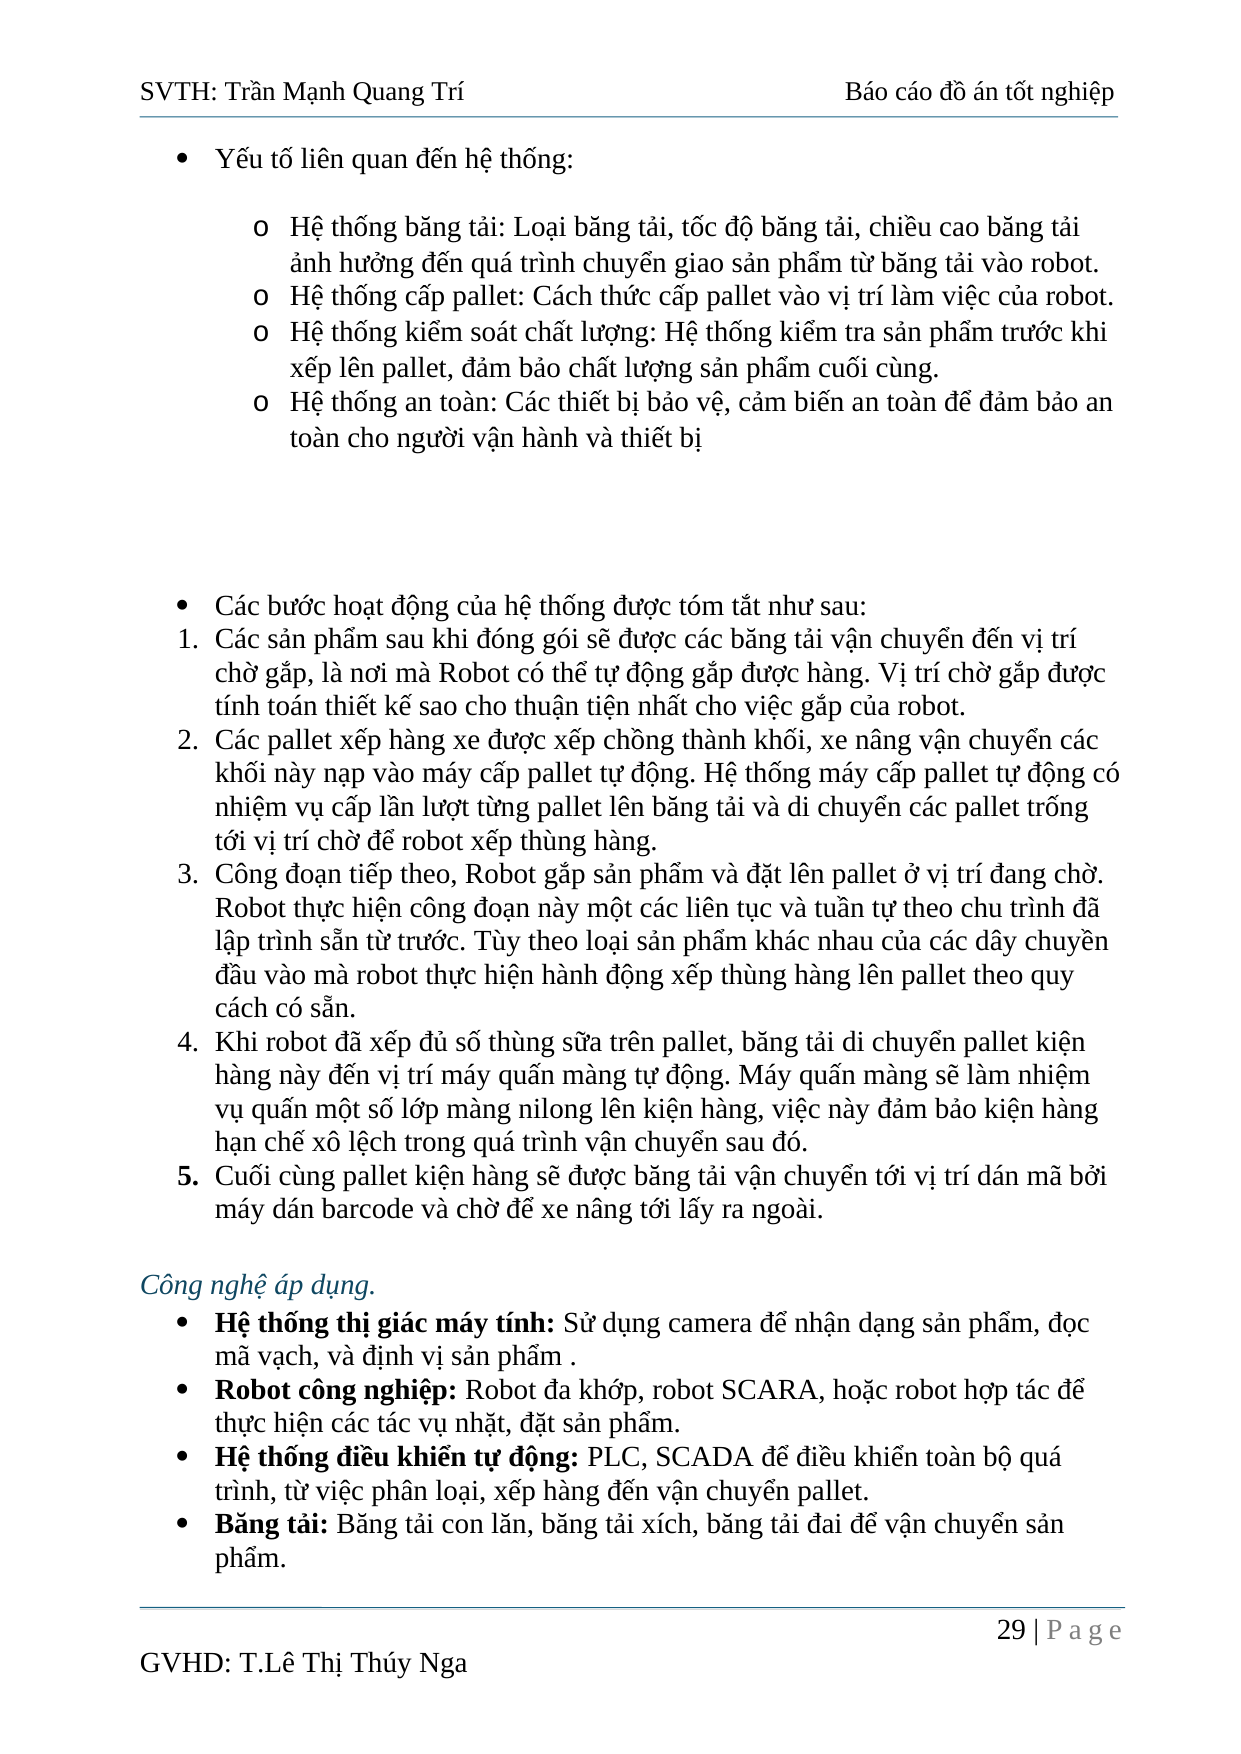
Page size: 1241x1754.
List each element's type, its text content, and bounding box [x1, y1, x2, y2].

list Hệ thống thị giác máy tính: Sử dụng camera để nhận dạng sản phẩm, đọc mã vạch, và định vị sản phẩm . [177, 1305, 1121, 1372]
list Các pallet xếp hàng xe được xếp chồng thành khối, xe nâng vận chuyển các khối này nạp vào máy cấp pallet tự động. Hệ thống máy cấp pallet tự động có nhiệm vụ cấp lần lượt từng pallet lên băng tải và di chuyển các pallet trống tới vị trí chờ để robot xếp thùng hàng. [177, 722, 1121, 856]
list Băng tải: Băng tải con lăn, băng tải xích, băng tải đai để vận chuyển sản phẩm. [177, 1506, 1121, 1573]
list Cuối cùng pallet kiện hàng sẽ được băng tải vận chuyển tới vị trí dán mã bởi máy dán barcode và chờ để xe nâng tới lấy ra ngoài. [177, 1158, 1121, 1225]
list Yếu tố liên quan đến hệ thống: [177, 142, 1121, 175]
list Hệ thống kiểm soát chất lượng: Hệ thống kiểm tra sản phẩm trước khi xếp lên pallet, đảm bảo chất lượng sản phẩm cuối cùng. [252, 314, 1121, 384]
list Hệ thống băng tải: Loại băng tải, tốc độ băng tải, chiều cao băng tải ảnh hưởng đến quá trình chuyển giao sản phẩm từ băng tải vào robot. [252, 209, 1121, 278]
list Hệ thống an toàn: Các thiết bị bảo vệ, cảm biến an toàn để đảm bảo an toàn cho người vận hành và thiết bị [252, 384, 1121, 454]
list Các bước hoạt động của hệ thống được tóm tắt như sau: [177, 588, 1121, 621]
list Hệ thống cấp pallet: Cách thức cấp pallet vào vị trí làm việc của robot. [252, 278, 1121, 314]
list Hệ thống điều khiển tự động: PLC, SCADA để điều khiển toàn bộ quá trình, từ việc phân loại, xếp hàng đến vận chuyển pallet. [177, 1439, 1121, 1506]
list Khi robot đã xếp đủ số thùng sữa trên pallet, băng tải di chuyển pallet kiện hàng này đến vị trí máy quấn màng tự động. Máy quấn màng sẽ làm nhiệm vụ quấn một số lớp màng nilong lên kiện hàng, việc này đảm bảo kiện hàng hạn chế xô lệch trong quá trình vận chuyển sau đó. [177, 1024, 1121, 1158]
list Robot công nghiệp: Robot đa khớp, robot SCARA, hoặc robot hợp tác để thực hiện các tác vụ nhặt, đặt sản phẩm. [177, 1372, 1121, 1439]
list Công đoạn tiếp theo, Robot gắp sản phẩm và đặt lên pallet ở vị trí đang chờ. Robot thực hiện công đoạn này một các liên tục và tuần tự theo chu trình đã lập trình sẵn từ trước. Tùy theo loại sản phẩm khác nhau của các dây chuyền đầu vào mà robot thực hiện hành động xếp thùng hàng lên pallet theo quy cách có sẵn. [177, 856, 1121, 1024]
subtitle Công nghệ áp dụng. [139, 1267, 1121, 1301]
list Các sản phẩm sau khi đóng gói sẽ được các băng tải vận chuyển đến vị trí chờ gắp, là nơi mà Robot có thể tự động gắp được hàng. Vị trí chờ gắp được tính toán thiết kế sao cho thuận tiện nhất cho việc gắp của robot. [177, 621, 1121, 722]
